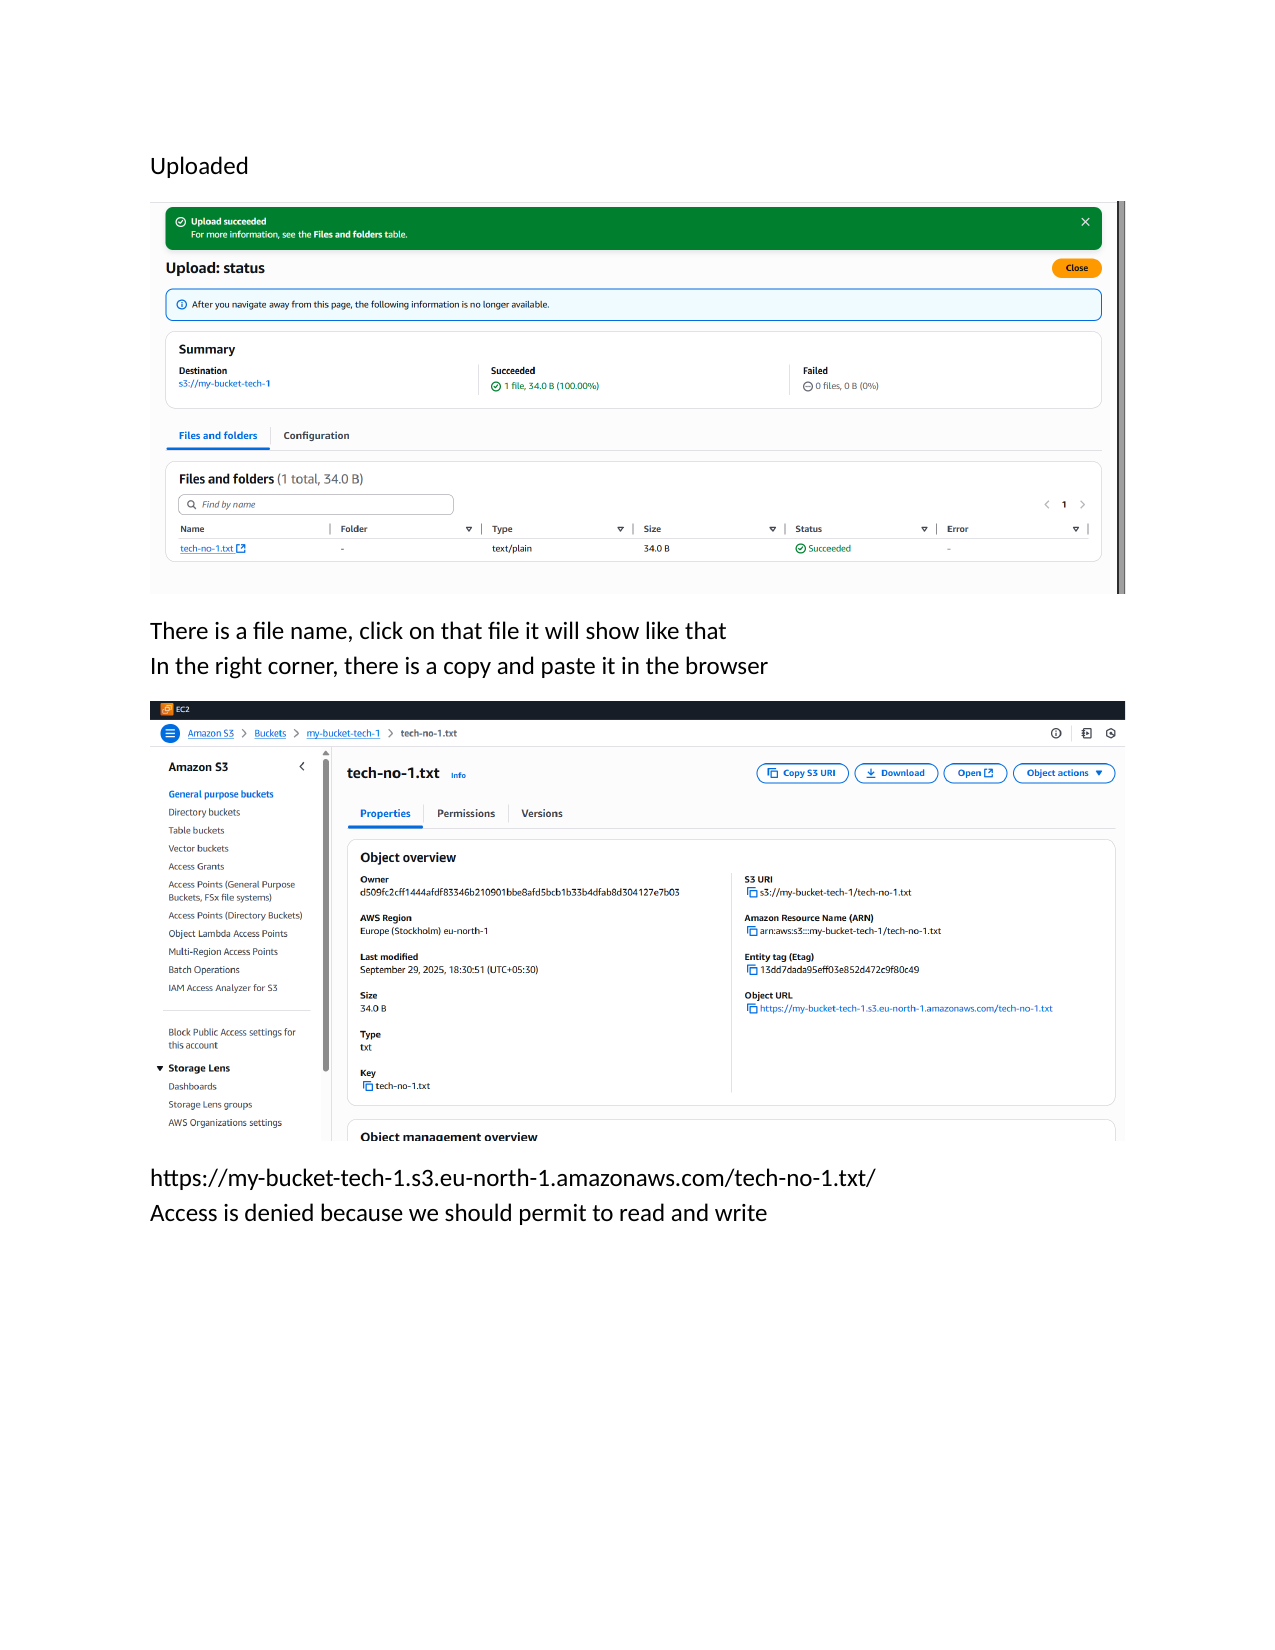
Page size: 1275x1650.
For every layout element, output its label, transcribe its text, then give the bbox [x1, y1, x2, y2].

text Uploaded [150, 150, 1125, 181]
picture [150, 701, 1125, 1141]
text https://my-bucket-tech-1.s3.eu-north-1.amazonaws.com/tech-no-1.txt/ Access is denied because we should permit to read and write [150, 1162, 1125, 1227]
picture [150, 201, 1125, 594]
text There is a file name, click on that file it will show like that In the right corner, there is a copy and paste it in the browser [150, 615, 1125, 681]
